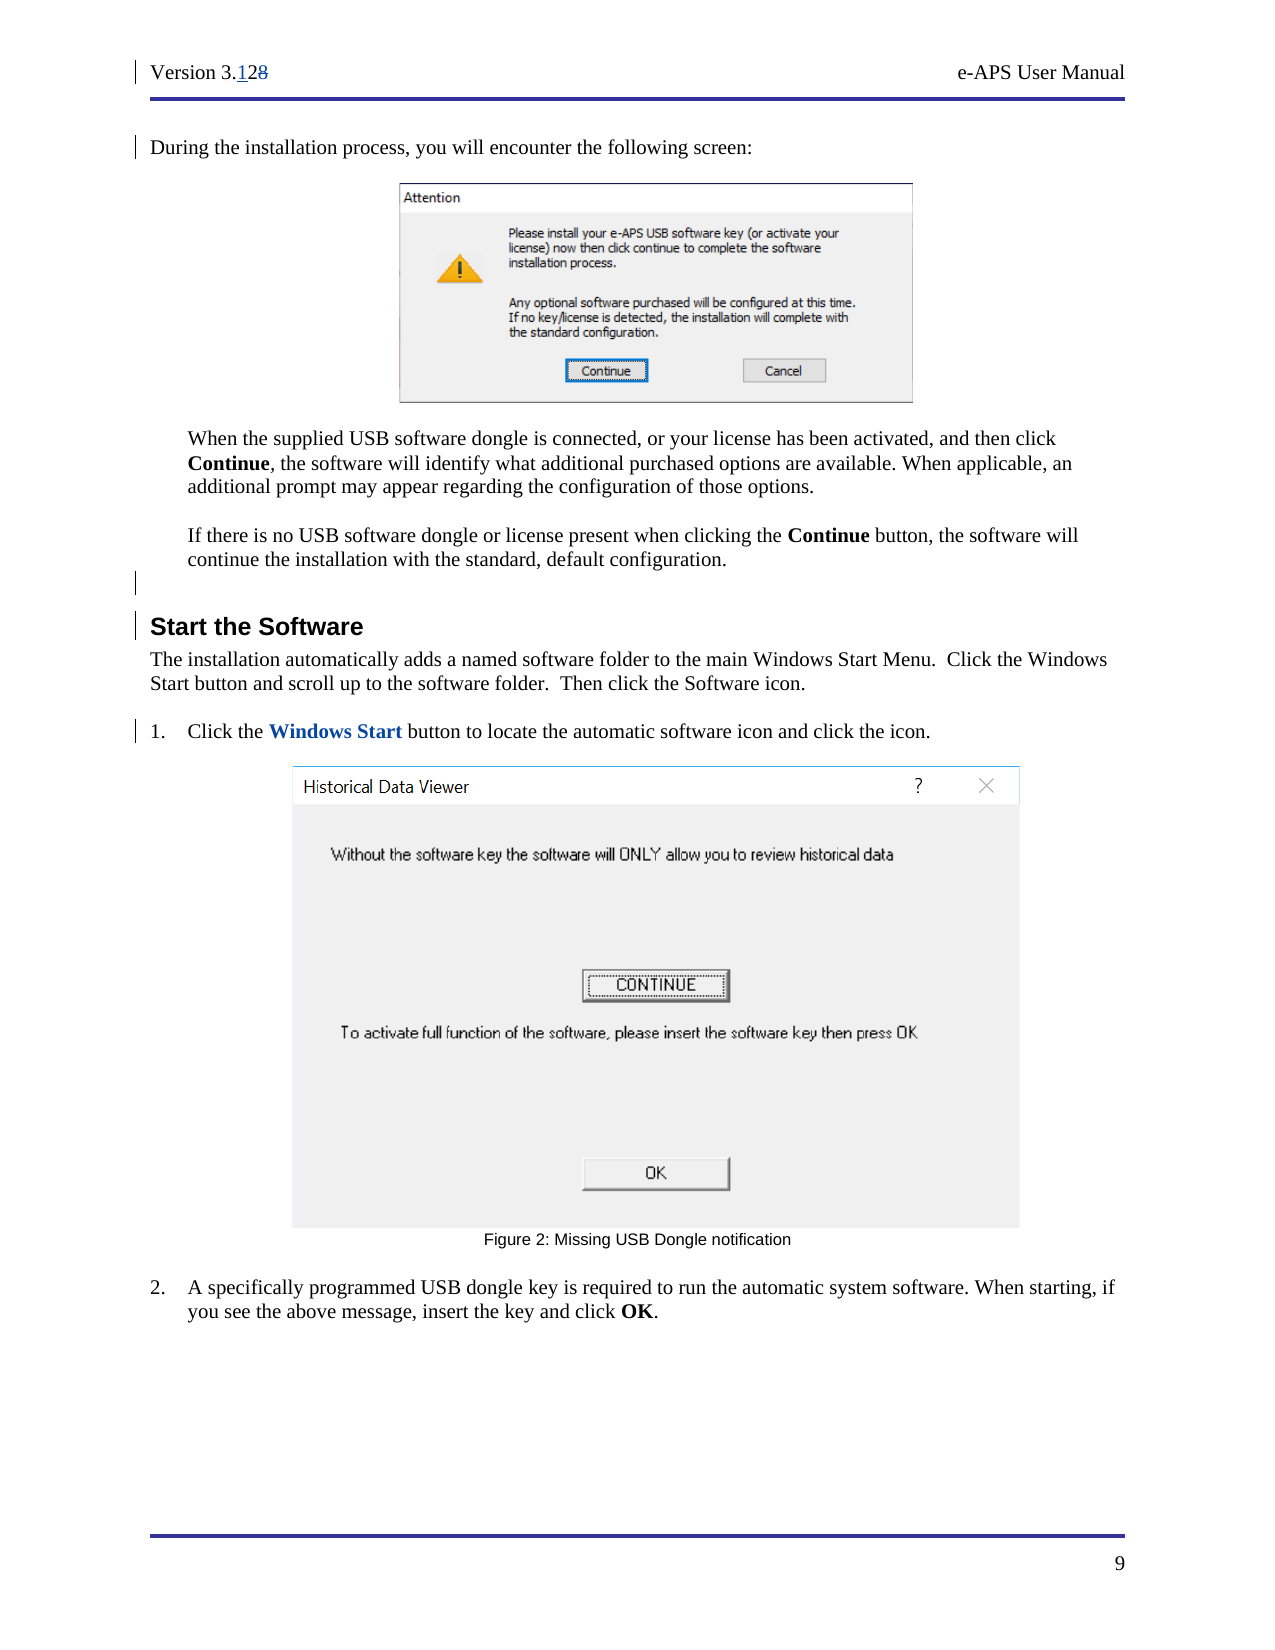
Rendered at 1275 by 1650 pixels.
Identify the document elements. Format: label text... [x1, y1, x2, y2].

text The installation automatically adds a named software folder to the main Windows Start Menu. Click the Windows Start button and scroll up to the software folder. Then click the Software icon. [150, 646, 1125, 694]
text When the supplied USB software dongle is connected, or your license has been activated, and then click Continue, the software will identify what additional purchased options are available. When applicable, an additional prompt may appear regarding the configuration of those options. [187, 426, 1125, 498]
list A specifically programmed USB dongle key is required to run the automatic system software. When starting, if you see the above message, insert the key and click OK. [150, 1275, 1125, 1323]
text During the installation process, you will encounter the following screen: [150, 135, 1125, 159]
text If there is no USB software dongle or license present when clicking the Continue button, the software will continue the installation with the standard, default configuration. [187, 523, 1125, 571]
picture [292, 766, 1020, 1228]
text Figure 2: Missing USB Dongle notification [150, 1229, 1125, 1248]
subtitle Start the Software [150, 611, 1125, 640]
picture [399, 183, 913, 403]
list Click the Windows Start button to locate the automatic software icon and click the icon. [150, 719, 1125, 743]
